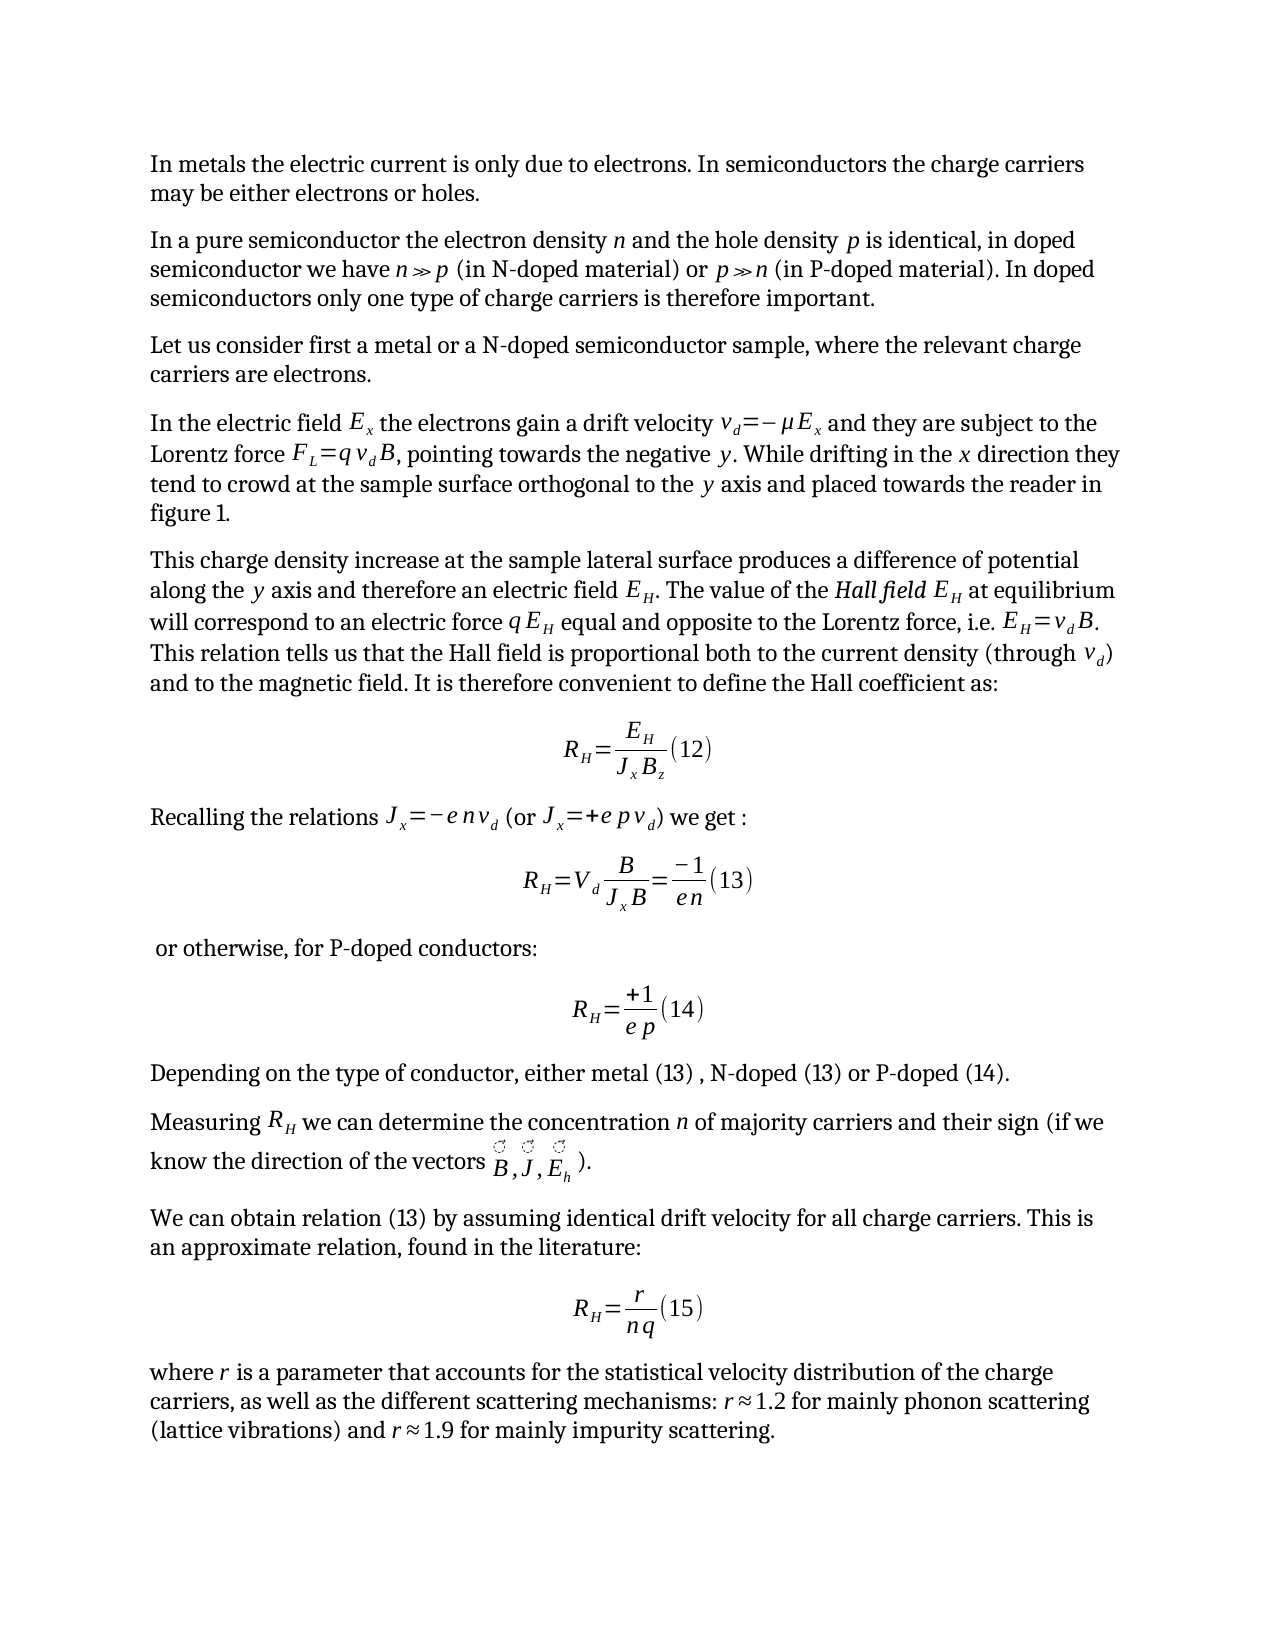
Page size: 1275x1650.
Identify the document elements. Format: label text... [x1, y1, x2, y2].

text Let us consider first a metal or a N-doped semiconductor sample, where the relevant charge carriers are electrons. [150, 331, 1125, 389]
text In the electric field the electrons gain a drift velocity and they are subject to the Lorentz force , pointing towards the negative . While drifting in the direction they tend to crowd at the sample surface orthogonal to the axis and placed towards the reader in figure 1. [150, 407, 1125, 528]
text Recalling the relations (or ) we get : [150, 802, 1125, 833]
text Depending on the type of conductor, either metal (13) , N-doped (13) or P-doped (14). [150, 1059, 1125, 1087]
text In a pure semiconductor the electron density and the hole density is identical, in doped semiconductor we have (in N-doped material) or (in P-doped material). In doped semiconductors only one type of charge carriers is therefore important. [150, 226, 1125, 312]
text In metals the electric current is only due to electrons. In semiconductors the charge carriers may be either electrons or holes. [150, 150, 1125, 207]
text This charge density increase at the sample lateral surface produces a difference of potential along the axis and therefore an electric field . The value of the Hall field at equilibrium will correspond to an electric force equal and opposite to the Lorentz force, i.e. . This relation tells us that the Hall field is proportional both to the current density (through ) and to the magnetic field. It is therefore convenient to define the Hall coefficient as: [150, 546, 1125, 698]
text or otherwise, for P-doped conductors: [150, 933, 1125, 962]
text We can obtain relation (13) by assuming identical drift velocity for all charge carriers. This is an approximate relation, found in the literature: [150, 1204, 1125, 1262]
text where is a parameter that accounts for the statistical velocity distribution of the charge carriers, as well as the different scattering mechanisms: for mainly phonon scattering (lattice vibrations) and for mainly impurity scattering. [150, 1358, 1125, 1444]
text Measuring we can determine the concentration of majority carriers and their sign (if we know the direction of the vectors ). [150, 1106, 1125, 1185]
